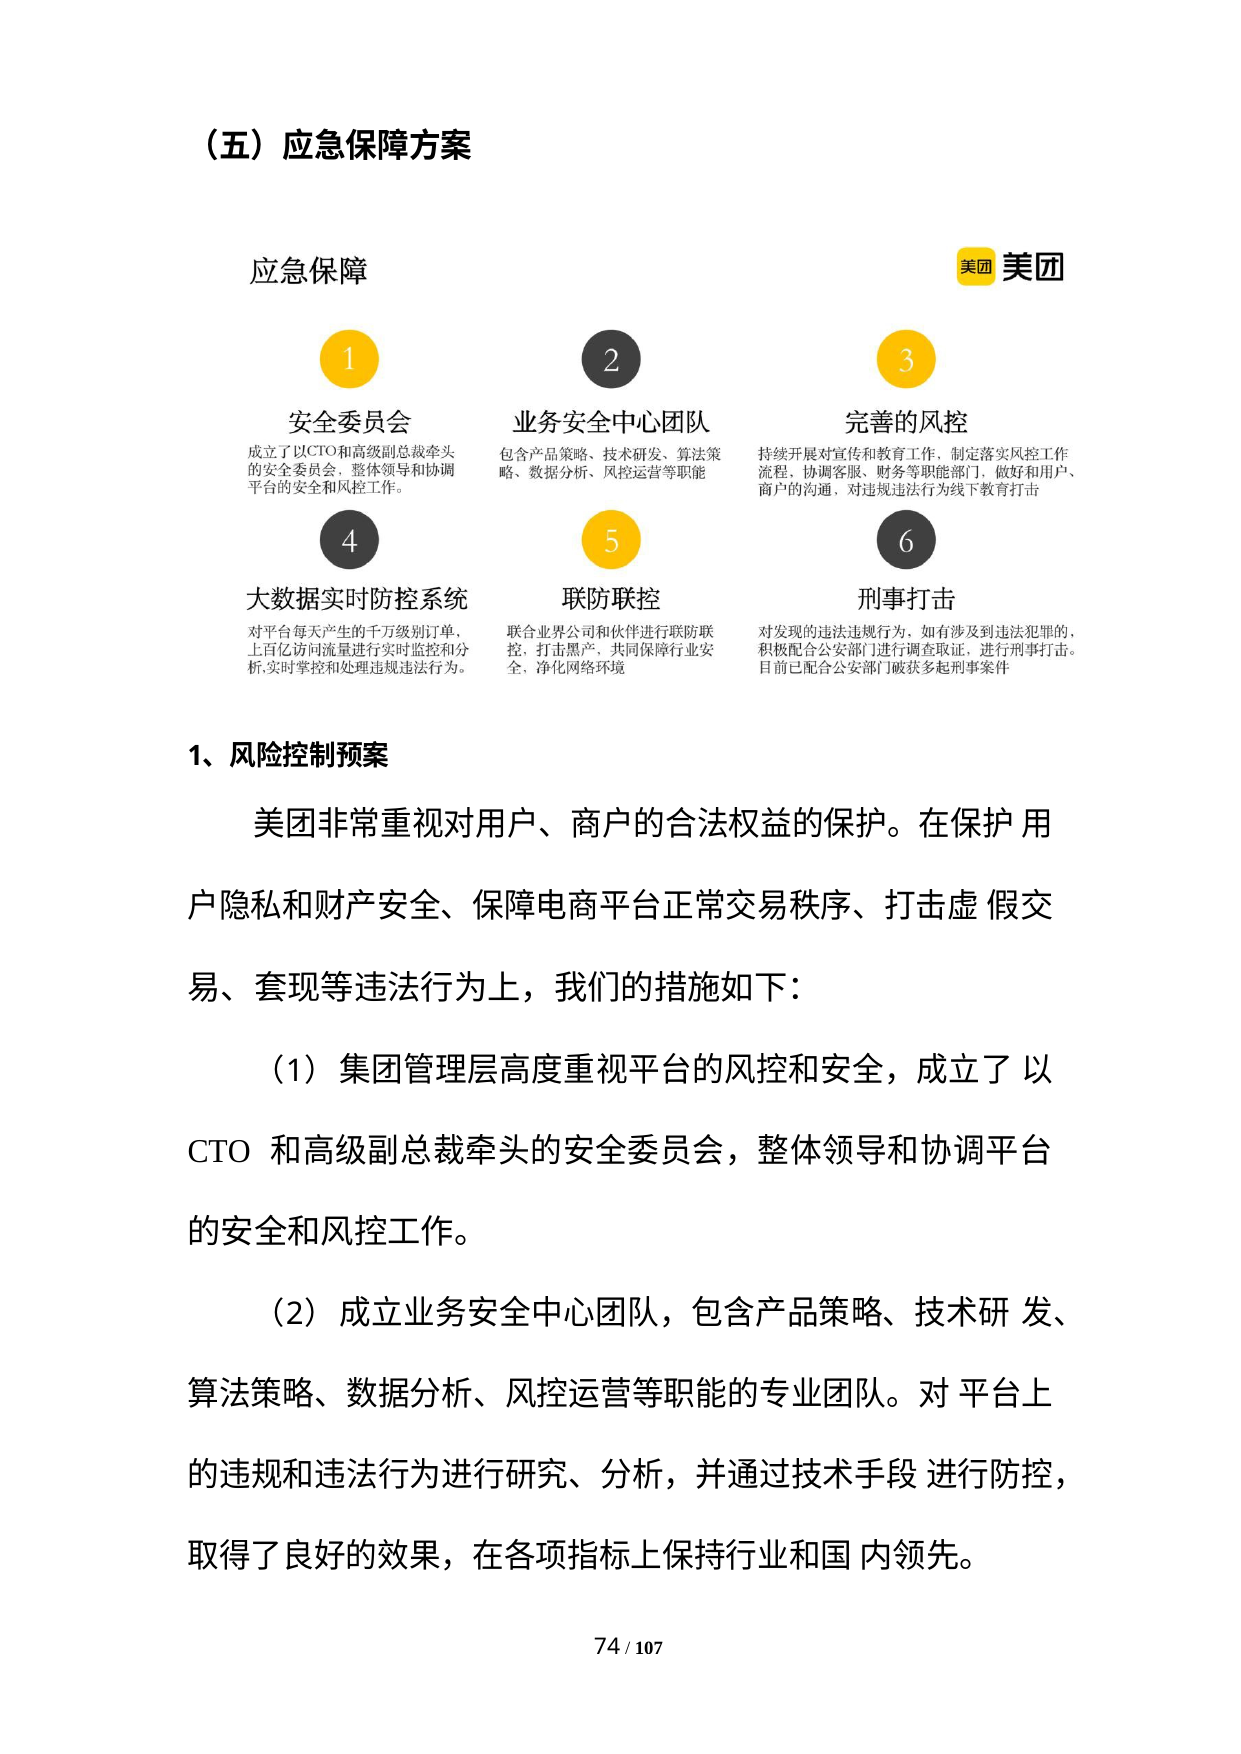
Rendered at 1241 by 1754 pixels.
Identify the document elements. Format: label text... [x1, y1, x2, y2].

list 成立业务安全中心团队，包含产品策略、技术研 发、算法策略、数据分析、风控运营等职能的专业团队。对 平台上的违规和违法行为进行研究、分析，并通过技术手段 进行防控，取得了良好的效果，在各项指标上保持行业和国 内领先。 [187, 1286, 1053, 1577]
text 1、风险控制预案 [187, 723, 1173, 776]
picture [241, 246, 1078, 676]
subtitle （五）应急保障方案 [187, 114, 1173, 168]
text 美团非常重视对用户、商户的合法权益的保护。在保护 用户隐私和财产安全、保障电商平台正常交易秩序、打击虚 假交易、套现等违法行为上，我们的措施如下： [187, 797, 1053, 1009]
list 集团管理层高度重视平台的风控和安全，成立了 以 CTO 和高级副总裁牵头的安全委员会，整体领导和协调平台的安全和风控工作。 [187, 1043, 1053, 1253]
